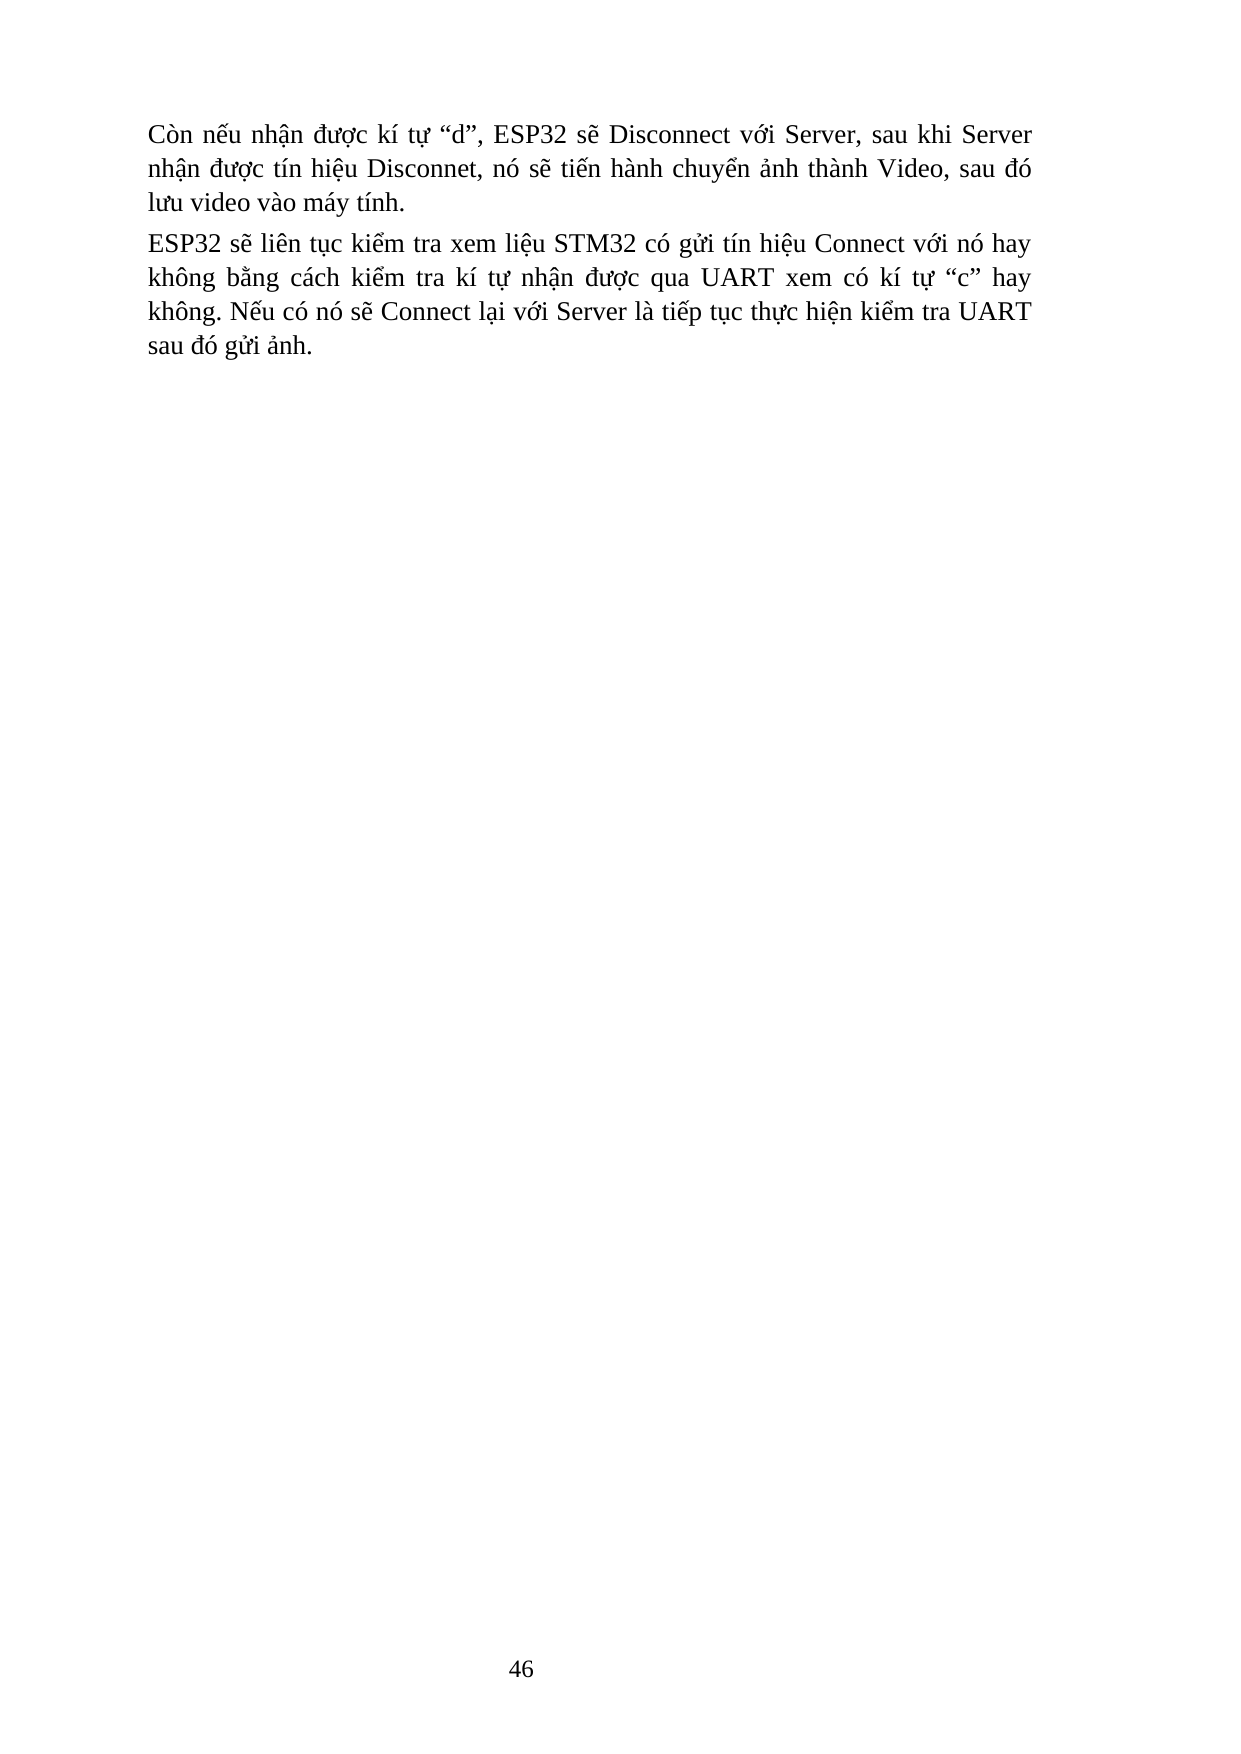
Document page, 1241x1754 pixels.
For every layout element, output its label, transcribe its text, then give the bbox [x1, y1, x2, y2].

text ESP32 sẽ liên tục kiểm tra xem liệu STM32 có gửi tín hiệu Connect với nó hay không bằng cách kiểm tra kí tự nhận được qua UART xem có kí tự “c” hay không. Nếu có nó sẽ Connect lại với Server là tiếp tục thực hiện kiểm tra UART sau đó gửi ảnh. [148, 227, 1033, 361]
text Còn nếu nhận được kí tự “d”, ESP32 sẽ Disconnect với Server, sau khi Server nhận được tín hiệu Disconnet, nó sẽ tiến hành chuyển ảnh thành Video, sau đó lưu video vào máy tính. [148, 118, 1033, 218]
